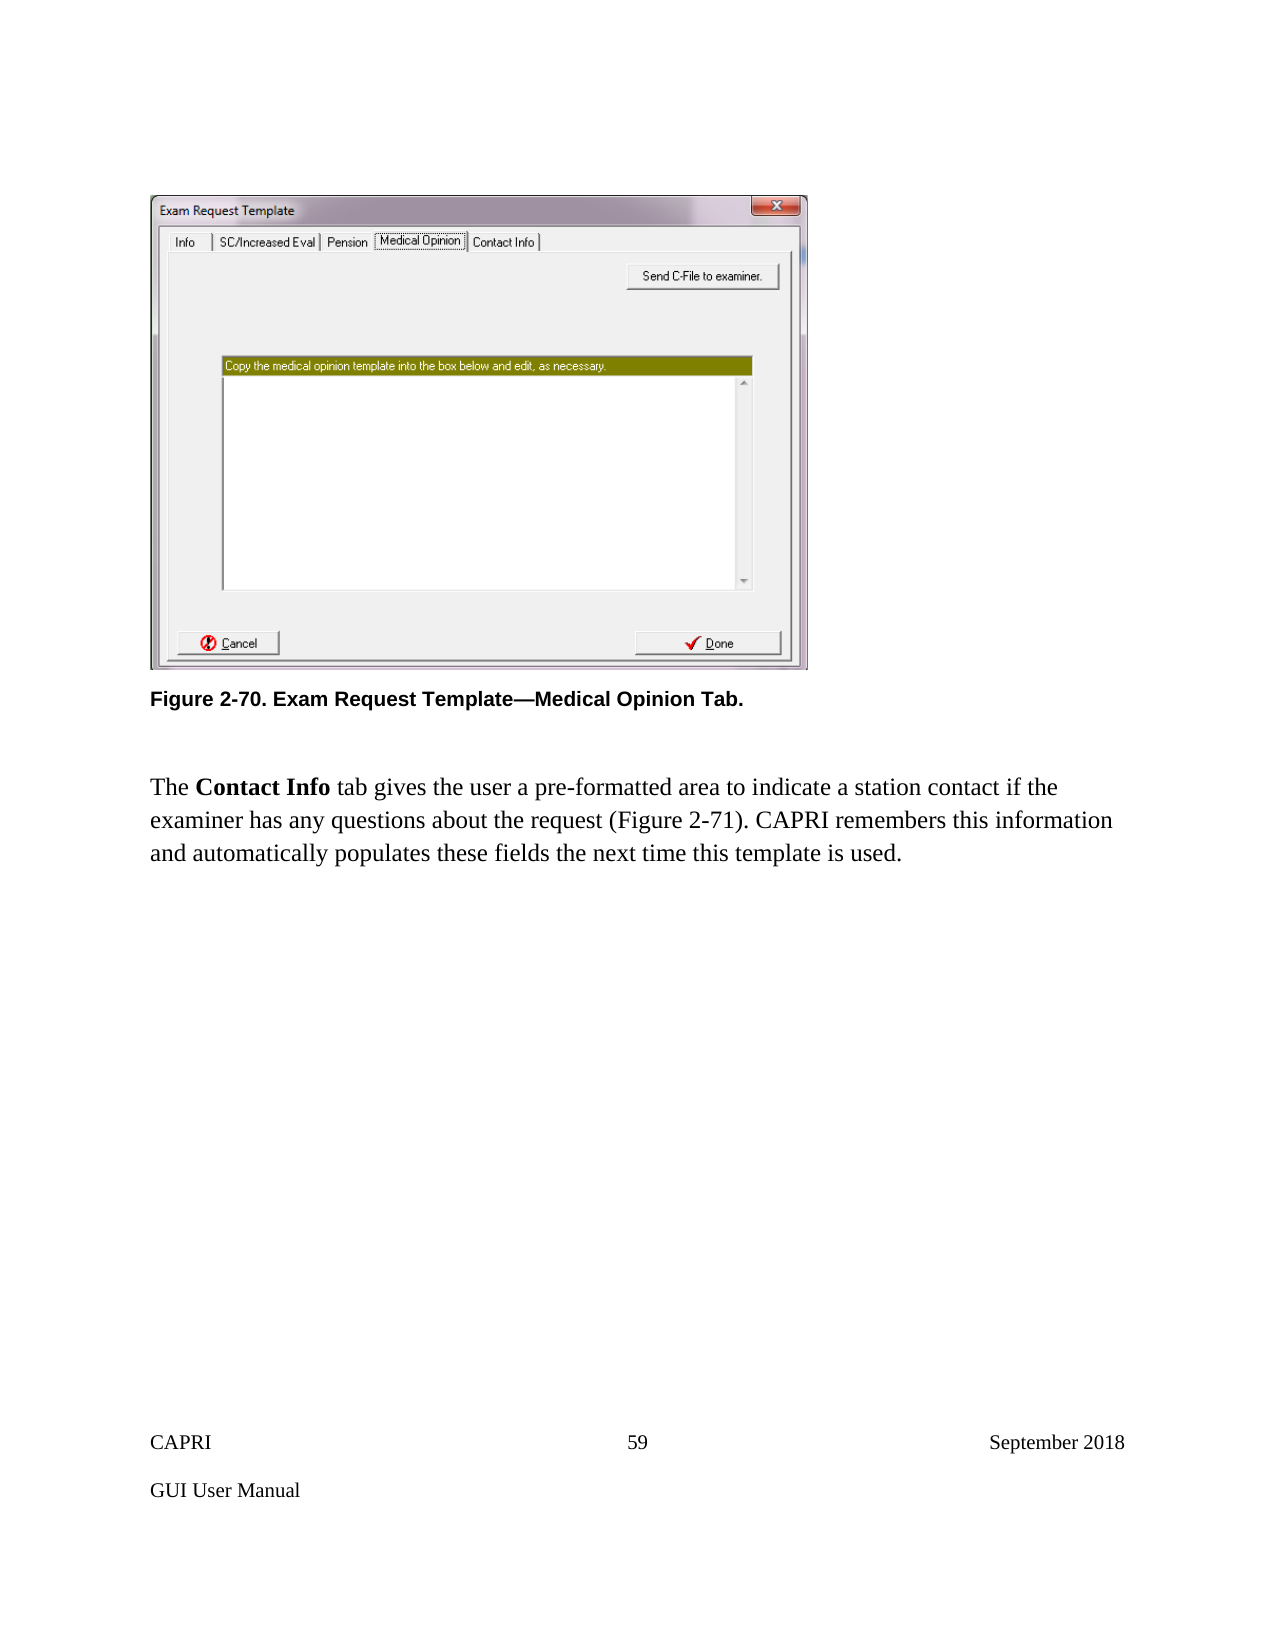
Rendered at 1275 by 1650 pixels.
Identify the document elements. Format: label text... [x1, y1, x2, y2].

picture [150, 195, 808, 670]
